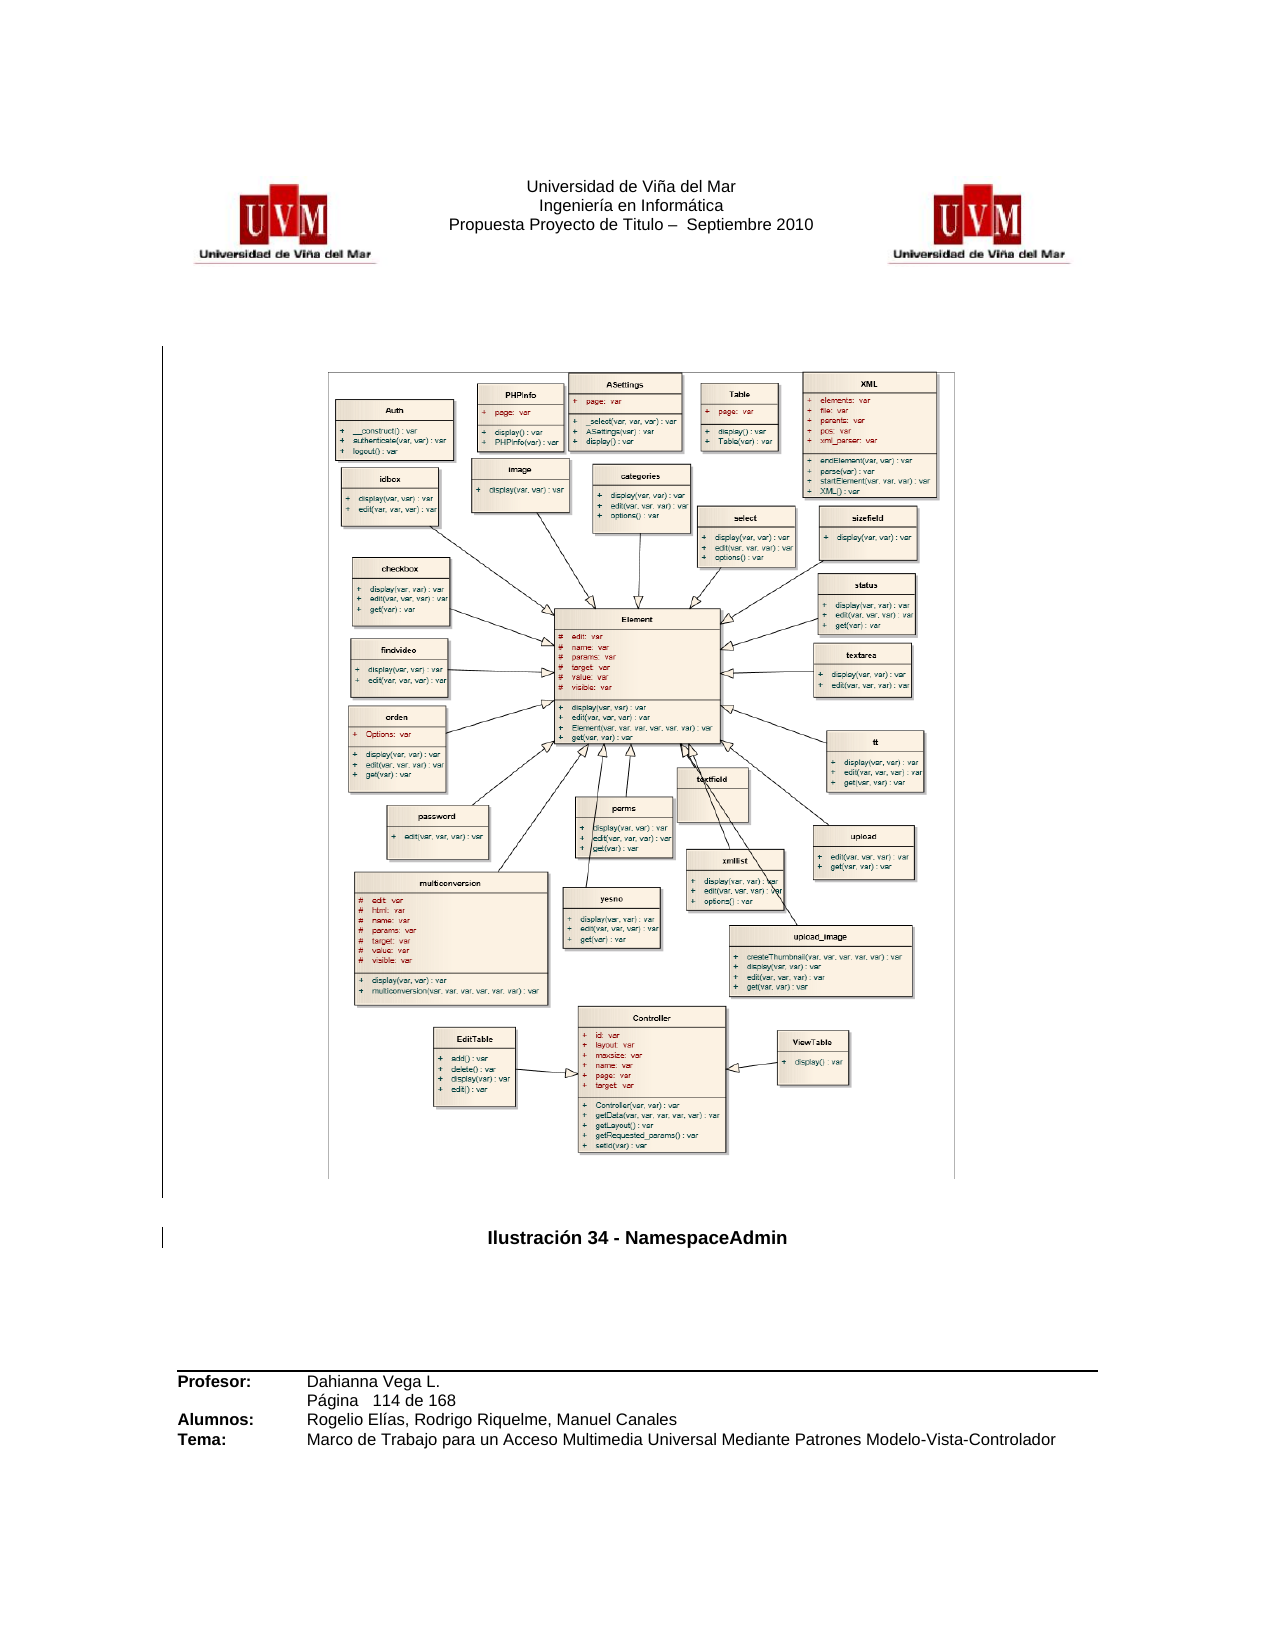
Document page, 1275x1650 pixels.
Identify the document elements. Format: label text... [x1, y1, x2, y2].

picture [871, 176, 1084, 267]
text Ilustración 34 - NamespaceAdmin [177, 1227, 1098, 1248]
picture [301, 346, 974, 1198]
picture [177, 176, 390, 267]
